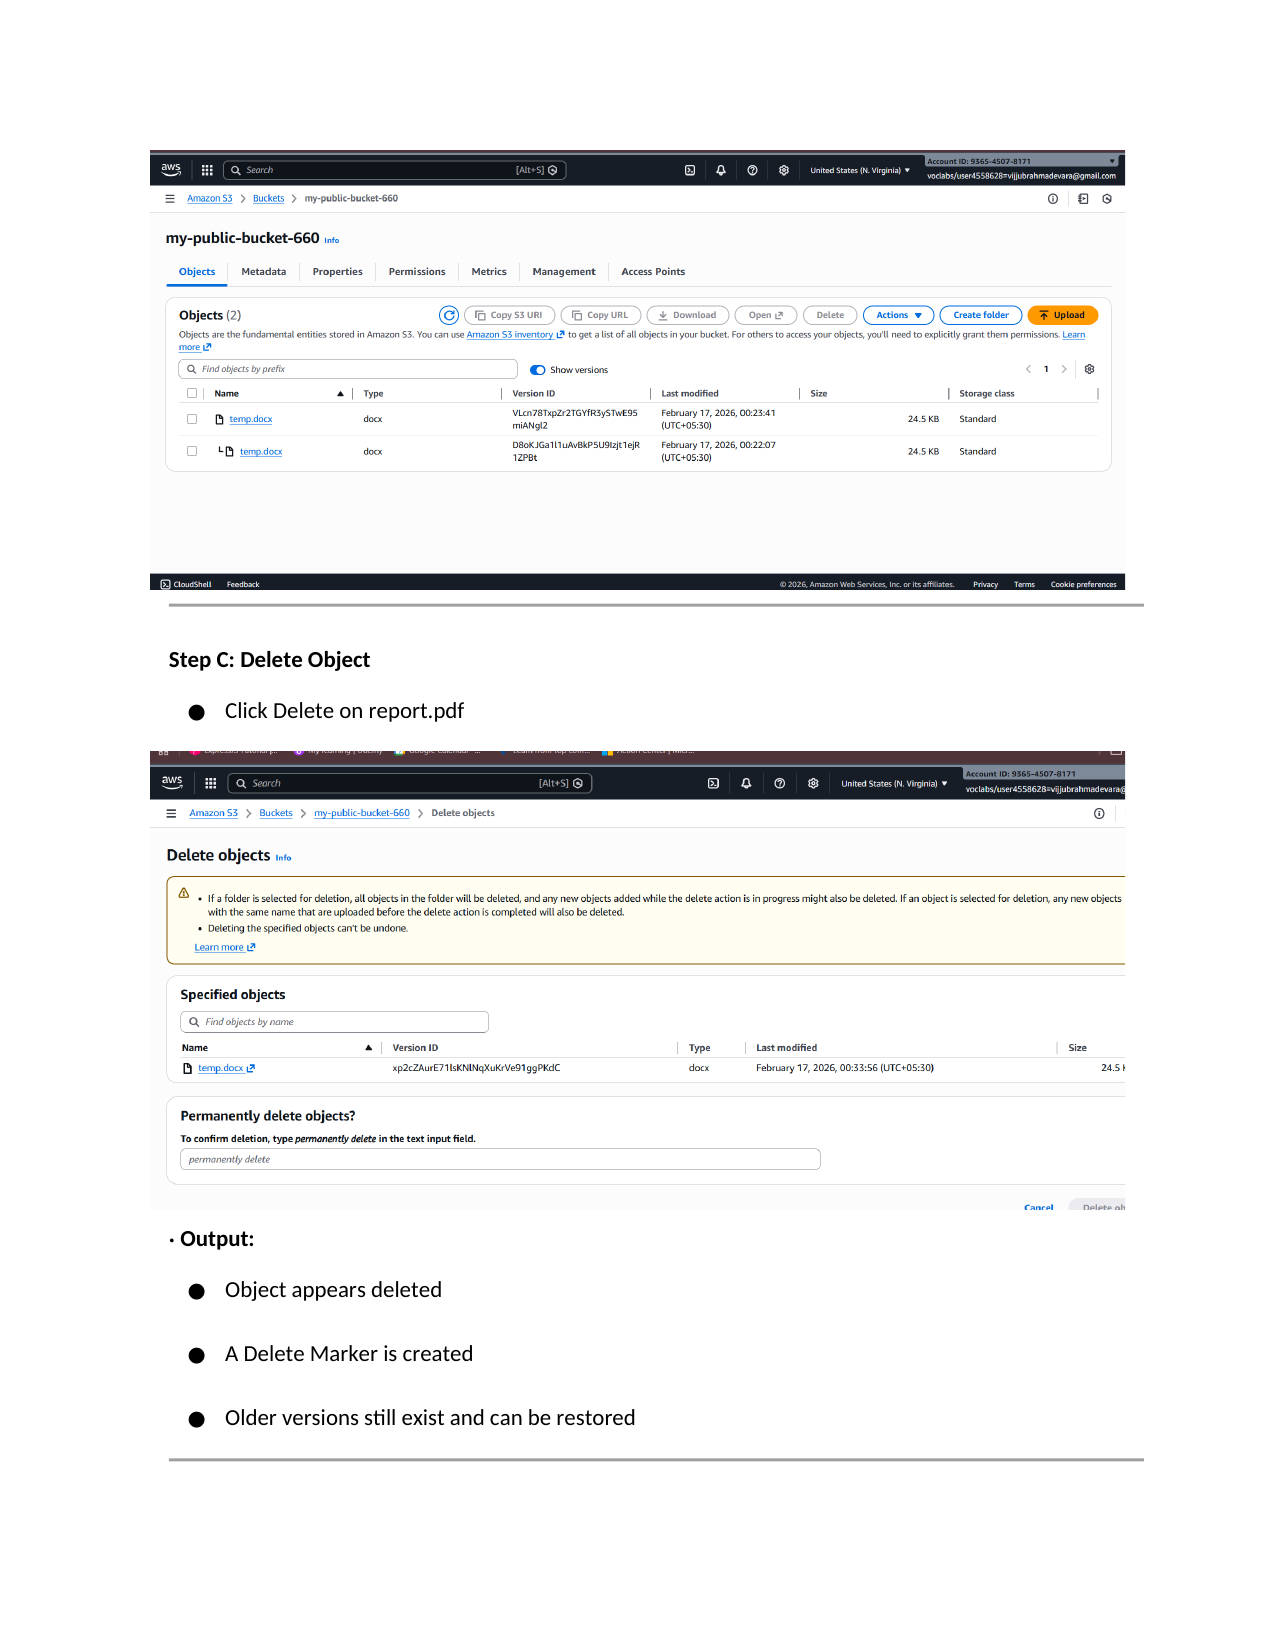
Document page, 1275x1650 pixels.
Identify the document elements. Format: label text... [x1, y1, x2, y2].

list Object appears deleted [187, 1266, 1125, 1309]
text Step C: Delete Object [169, 646, 1125, 673]
list A Delete Marker is created [187, 1330, 1125, 1373]
list Older versions still exist and can be restored [187, 1394, 1125, 1437]
picture [150, 751, 1125, 1210]
picture [150, 150, 1125, 590]
text 📌 Output: [169, 1224, 1125, 1252]
list Click Delete on report.pdf [187, 687, 1125, 730]
